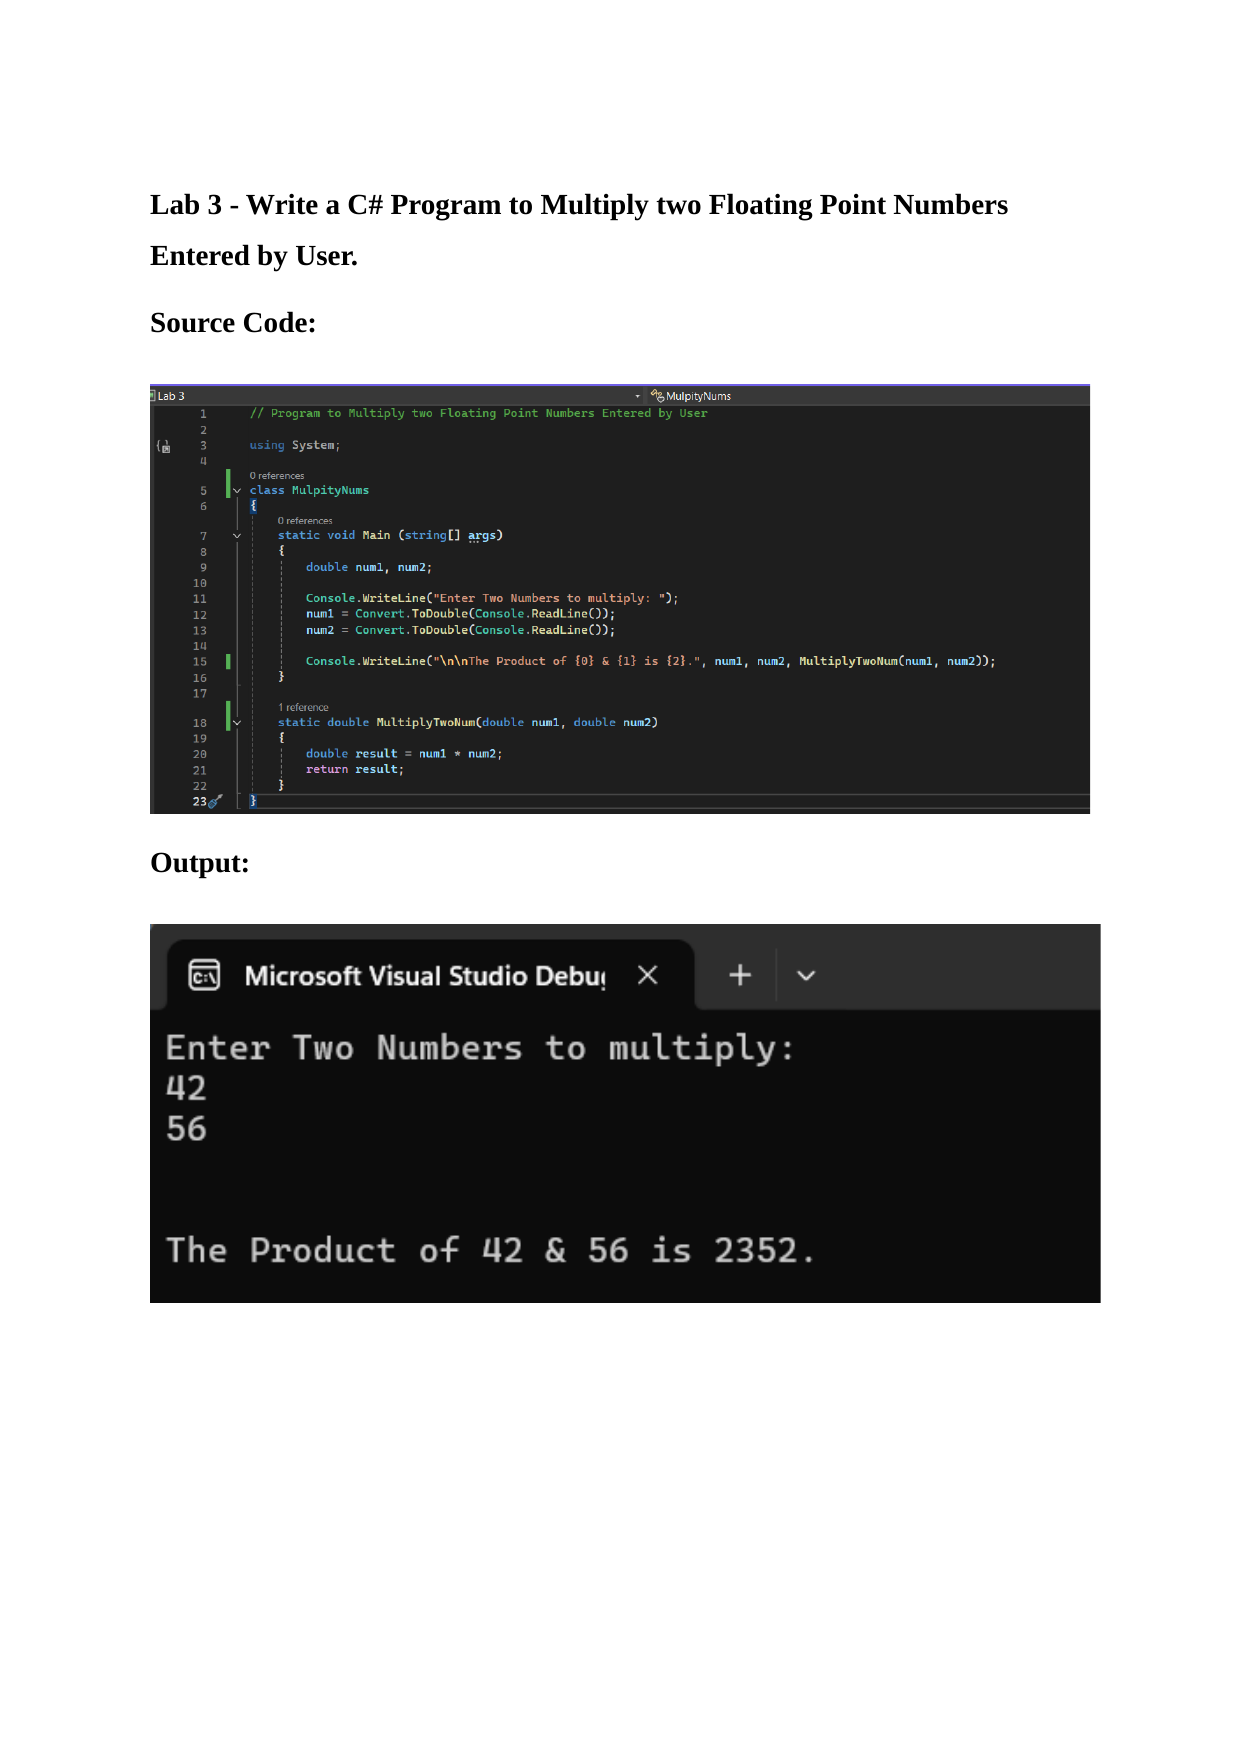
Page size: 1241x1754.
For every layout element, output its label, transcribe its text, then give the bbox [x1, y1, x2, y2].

picture [150, 384, 1091, 814]
picture [150, 924, 1101, 1303]
subtitle Output: [150, 845, 1090, 878]
subtitle Source Code: [150, 305, 1090, 338]
subtitle Lab 3 - Write a C# Program to Multiply two Floating Point Numbers Entered by User. [150, 187, 1090, 271]
